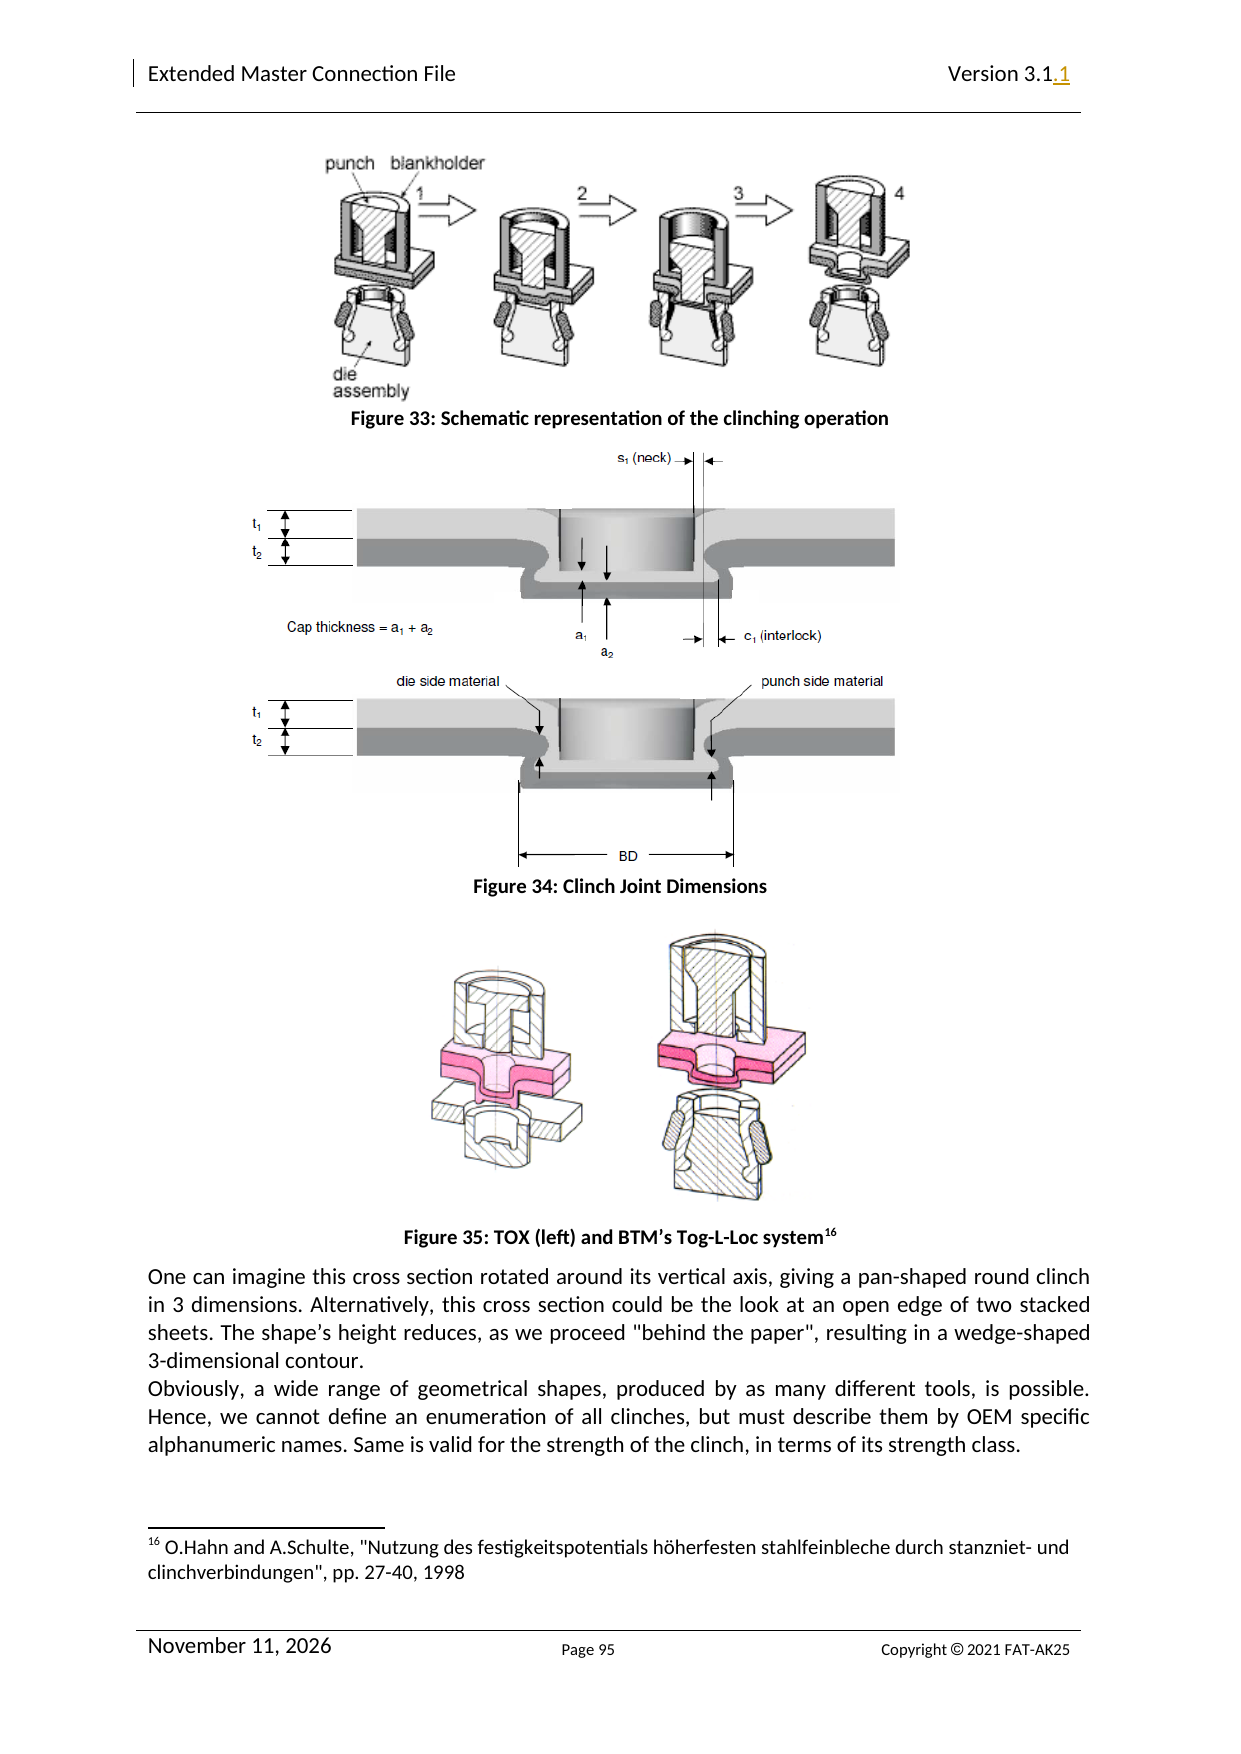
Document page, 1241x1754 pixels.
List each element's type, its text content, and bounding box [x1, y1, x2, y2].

picture [251, 442, 900, 873]
picture [321, 153, 919, 405]
text Figure 33: Schematic representation of the clinching operation [148, 405, 1092, 430]
text Obviously, a wide range of geometrical shapes, produced by as many different tools, is possible. Hence, we cannot define an enumeration of all clinches, but must describe them by OEM specific alphanumeric names. Same is valid for the strength of the clinch, in terms of its strength class. [148, 1374, 1092, 1458]
text Figure 34: Clinch Joint Dimensions [148, 873, 1092, 898]
text Figure 35: TOX (left) and BTM’s Tog-L-Loc system [148, 1224, 1092, 1250]
text One can imagine this cross section rotated around its vertical axis, giving a pan-shaped round clinch in 3 dimensions. Alternatively, this cross section could be the look at an open edge of two stacked sheets. The shape’s height reduces, as we proceed "behind the paper", resulting in a wedge-shaped 3-dimensional contour. [148, 1262, 1092, 1374]
picture [397, 910, 844, 1212]
